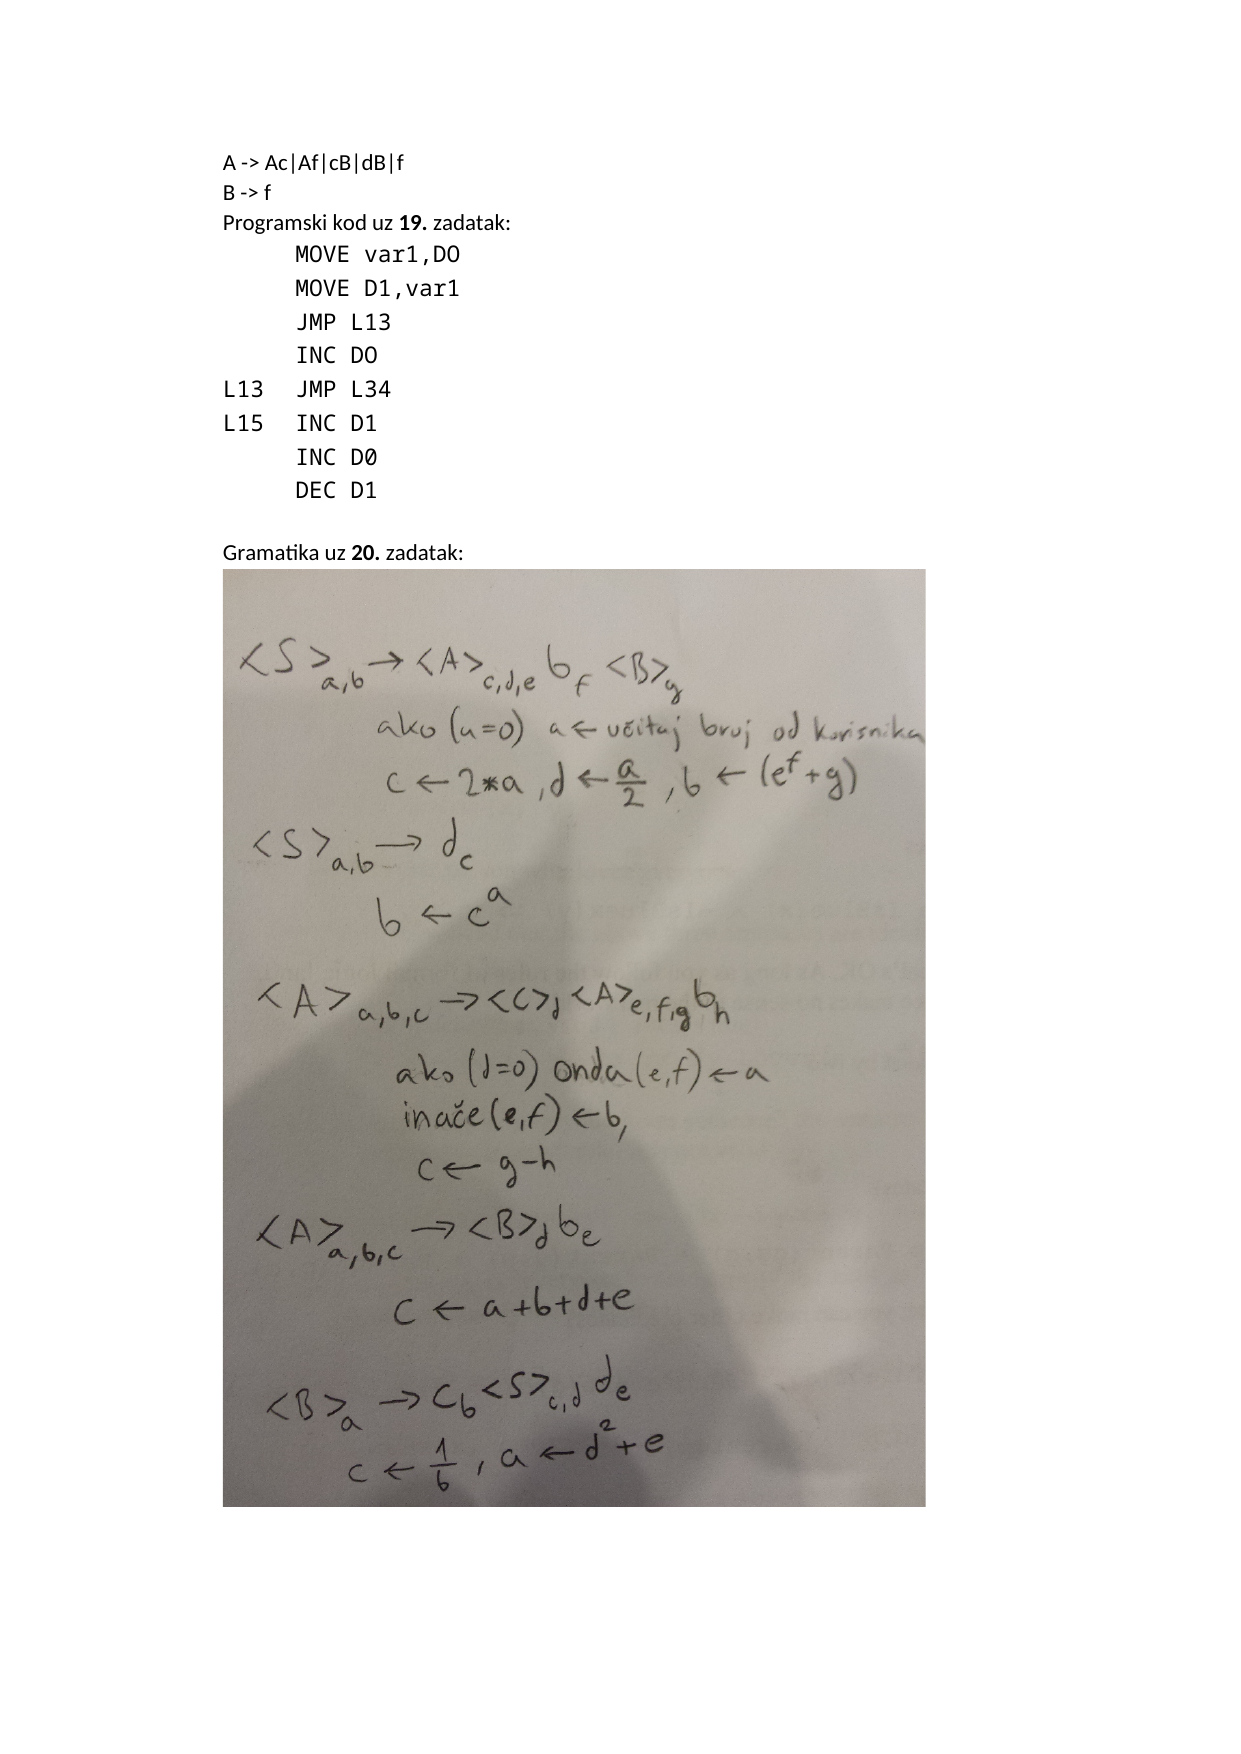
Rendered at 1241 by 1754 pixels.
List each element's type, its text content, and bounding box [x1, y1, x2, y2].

list INC DO [223, 339, 1093, 371]
list A -> Ac|Af|cB|dB|f [223, 148, 1093, 176]
list JMP L13 [223, 306, 1093, 337]
list Programski kod uz 19. zadatak: [223, 208, 1093, 236]
list L13 JMP L34 [223, 373, 1093, 404]
list DEC D1 [223, 474, 1093, 506]
picture [222, 569, 926, 1507]
list INC D0 [223, 441, 1093, 472]
list MOVE var1,DO [223, 238, 1093, 269]
list B -> f [223, 178, 1093, 206]
list MOVE D1,var1 [223, 272, 1093, 303]
list L15 INC D1 [223, 407, 1093, 438]
list Gramatika uz 20. zadatak: [223, 538, 1093, 566]
